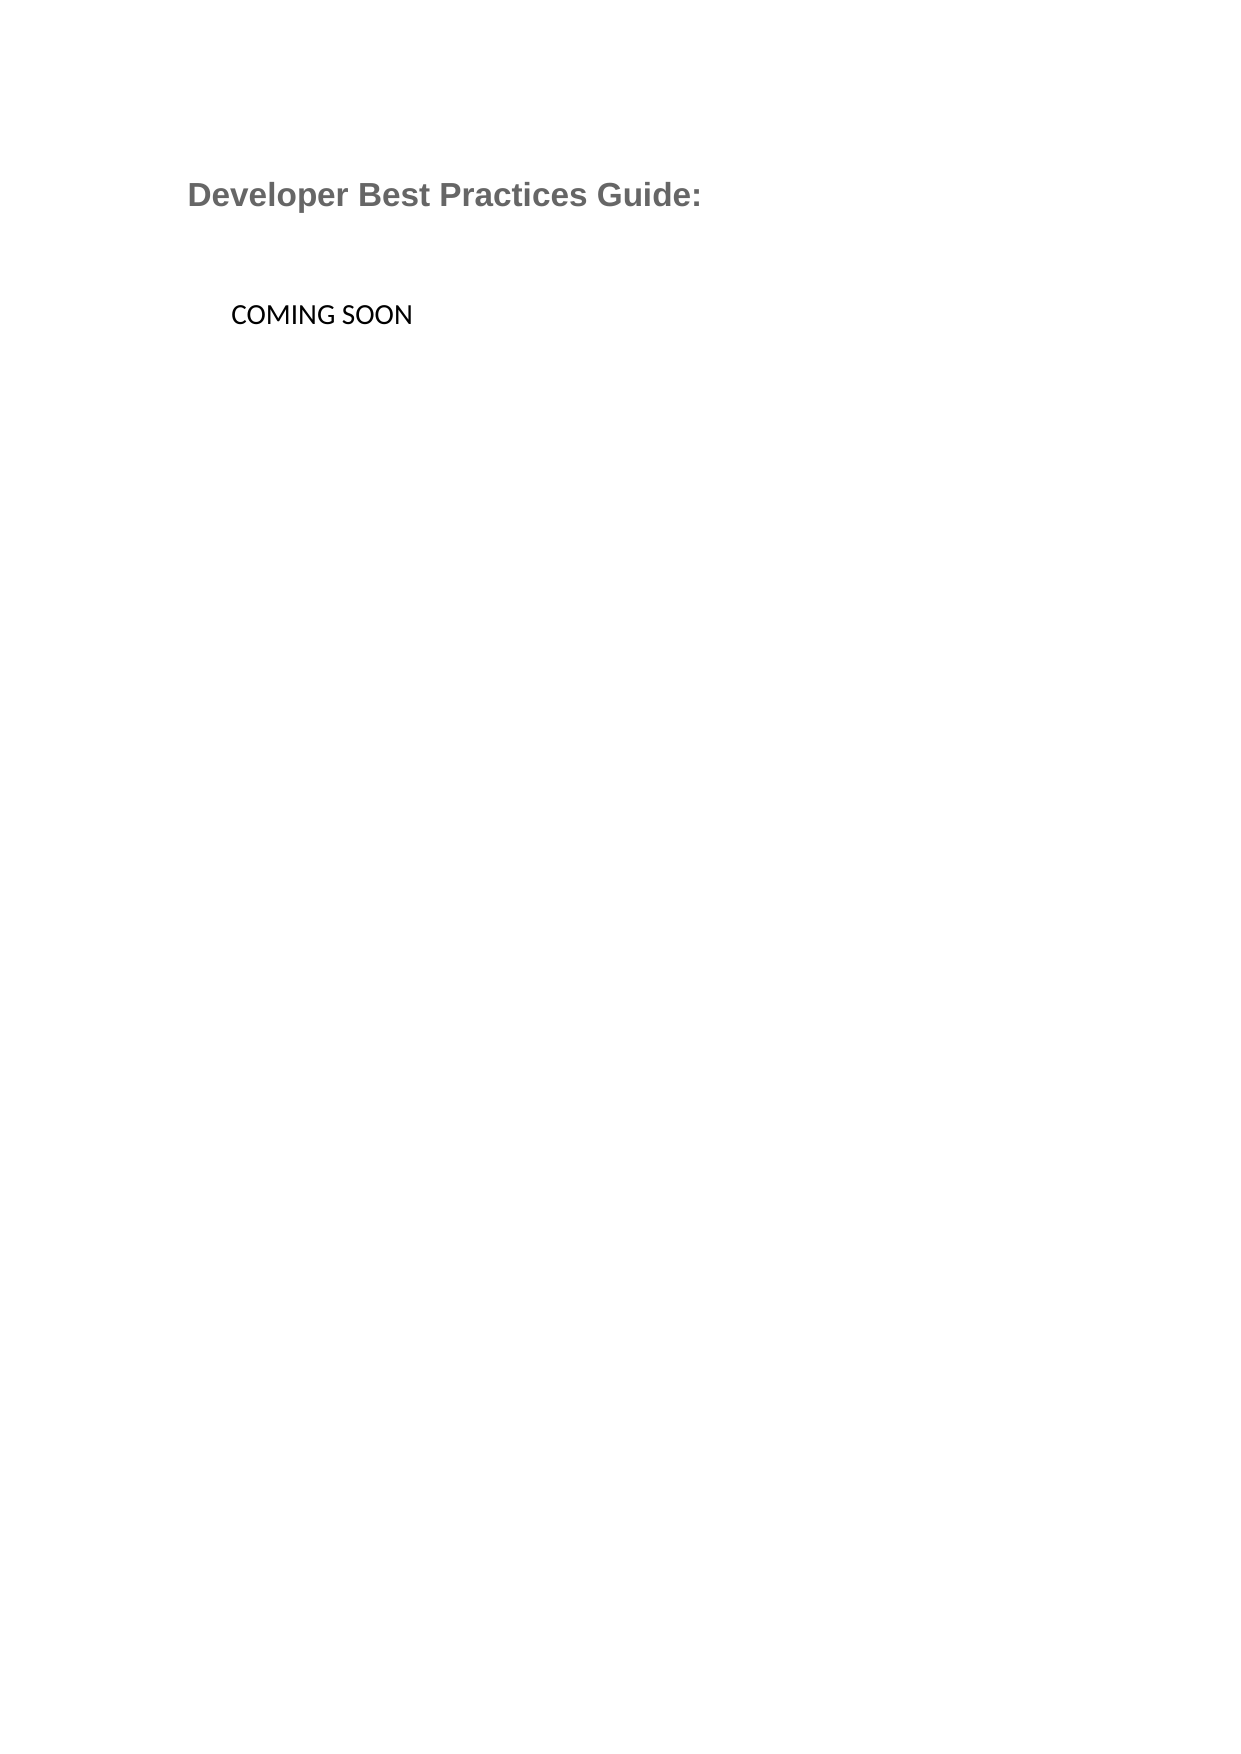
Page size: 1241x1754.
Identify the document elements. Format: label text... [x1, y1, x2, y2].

text COMING SOON [187, 282, 1053, 347]
subtitle Developer Best Practices Guide: [187, 162, 1053, 227]
